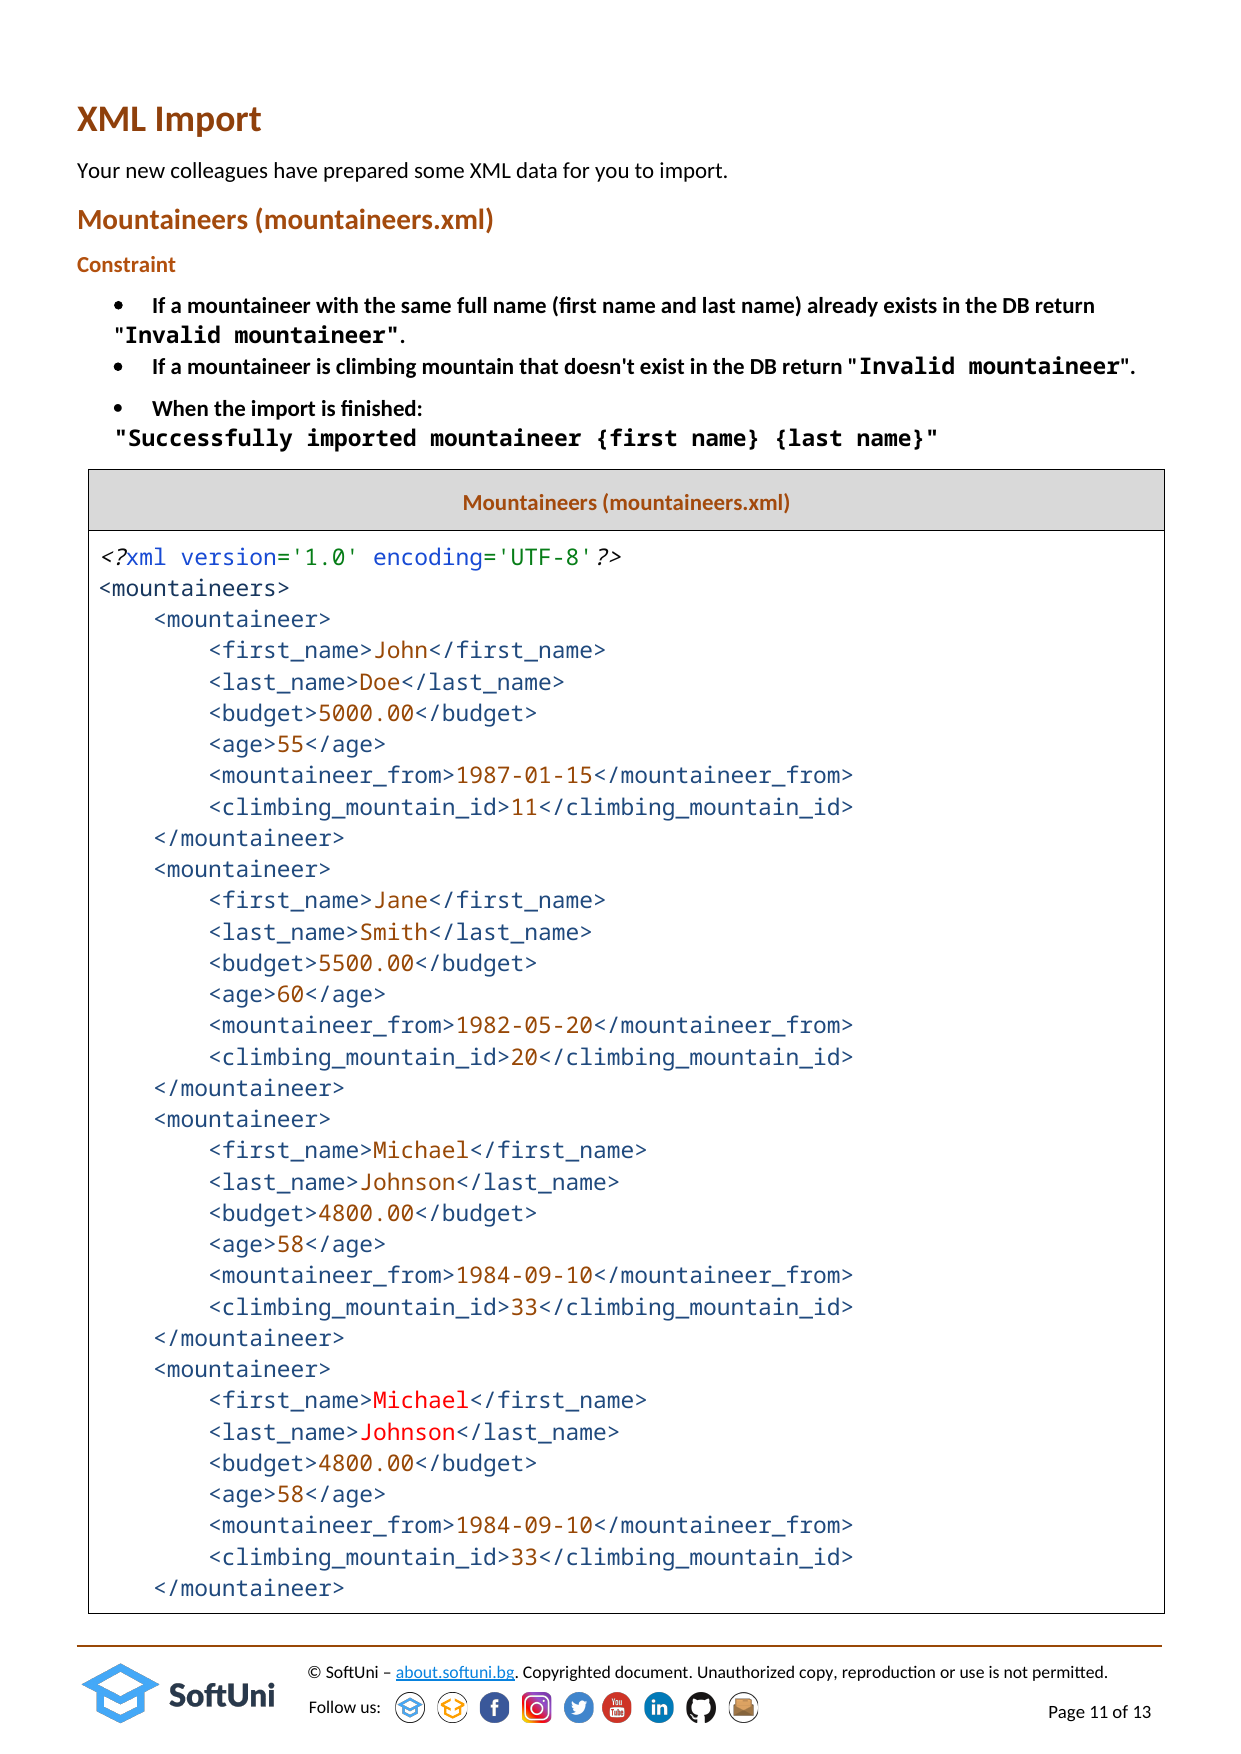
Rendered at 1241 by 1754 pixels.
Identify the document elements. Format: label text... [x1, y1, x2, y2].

picture [602, 1692, 632, 1723]
subtitle XML Import [77, 95, 1163, 141]
picture [437, 1692, 468, 1723]
picture [395, 1692, 425, 1723]
picture [644, 1692, 653, 1701]
list If a mountaineer is climbing mountain that doesn't exist in the DB return "Invalid mountaineer". [114, 350, 1163, 381]
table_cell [89, 531, 1164, 1613]
picture [686, 1692, 716, 1723]
picture [665, 1714, 674, 1723]
picture [564, 1692, 594, 1723]
picture [479, 1692, 510, 1723]
picture [728, 1692, 759, 1723]
list If a mountaineer with the same full name (first name and last name) already exists in the DB return "Invalid mountaineer". [114, 291, 1163, 350]
subtitle Mountaineers (mountaineers.xml) [77, 201, 1163, 237]
table_header Mountaineers (mountaineers.xml) [89, 470, 1164, 530]
picture [644, 1714, 653, 1723]
picture [75, 1658, 281, 1729]
picture [522, 1692, 552, 1723]
text "Successfully imported mountaineer {first name} {last name}" [114, 422, 1163, 453]
subtitle Constraint [77, 250, 1163, 278]
text Your new colleagues have prepared some XML data for you to import. [77, 156, 1163, 184]
picture [665, 1692, 674, 1701]
list When the import is finished: [114, 394, 1163, 422]
picture [658, 1705, 667, 1714]
